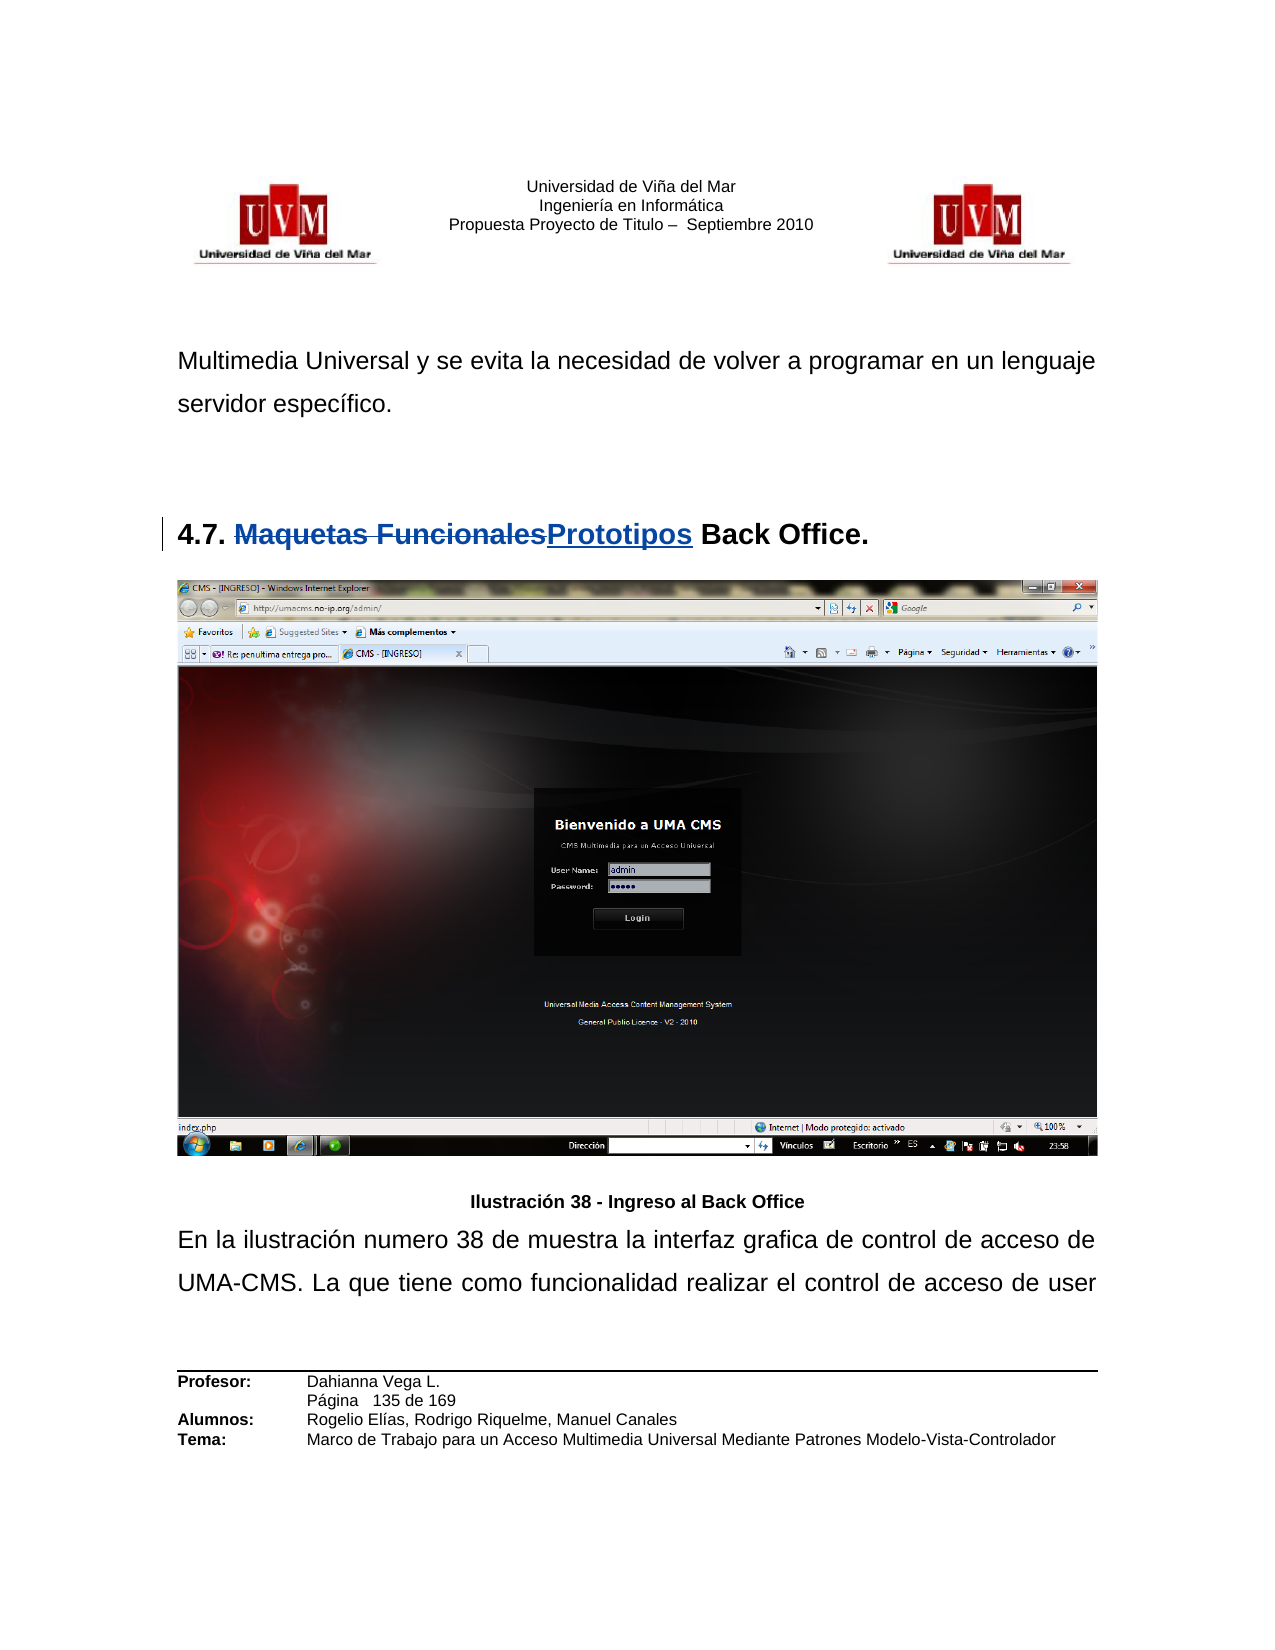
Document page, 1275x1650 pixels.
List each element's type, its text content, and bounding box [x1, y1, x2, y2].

picture [177, 580, 1098, 1156]
picture [177, 176, 390, 267]
subtitle 4.7. Back Office. [177, 517, 1098, 551]
picture [871, 176, 1084, 267]
text Ilustración 38 - Ingreso al Back Office [177, 1191, 1098, 1212]
